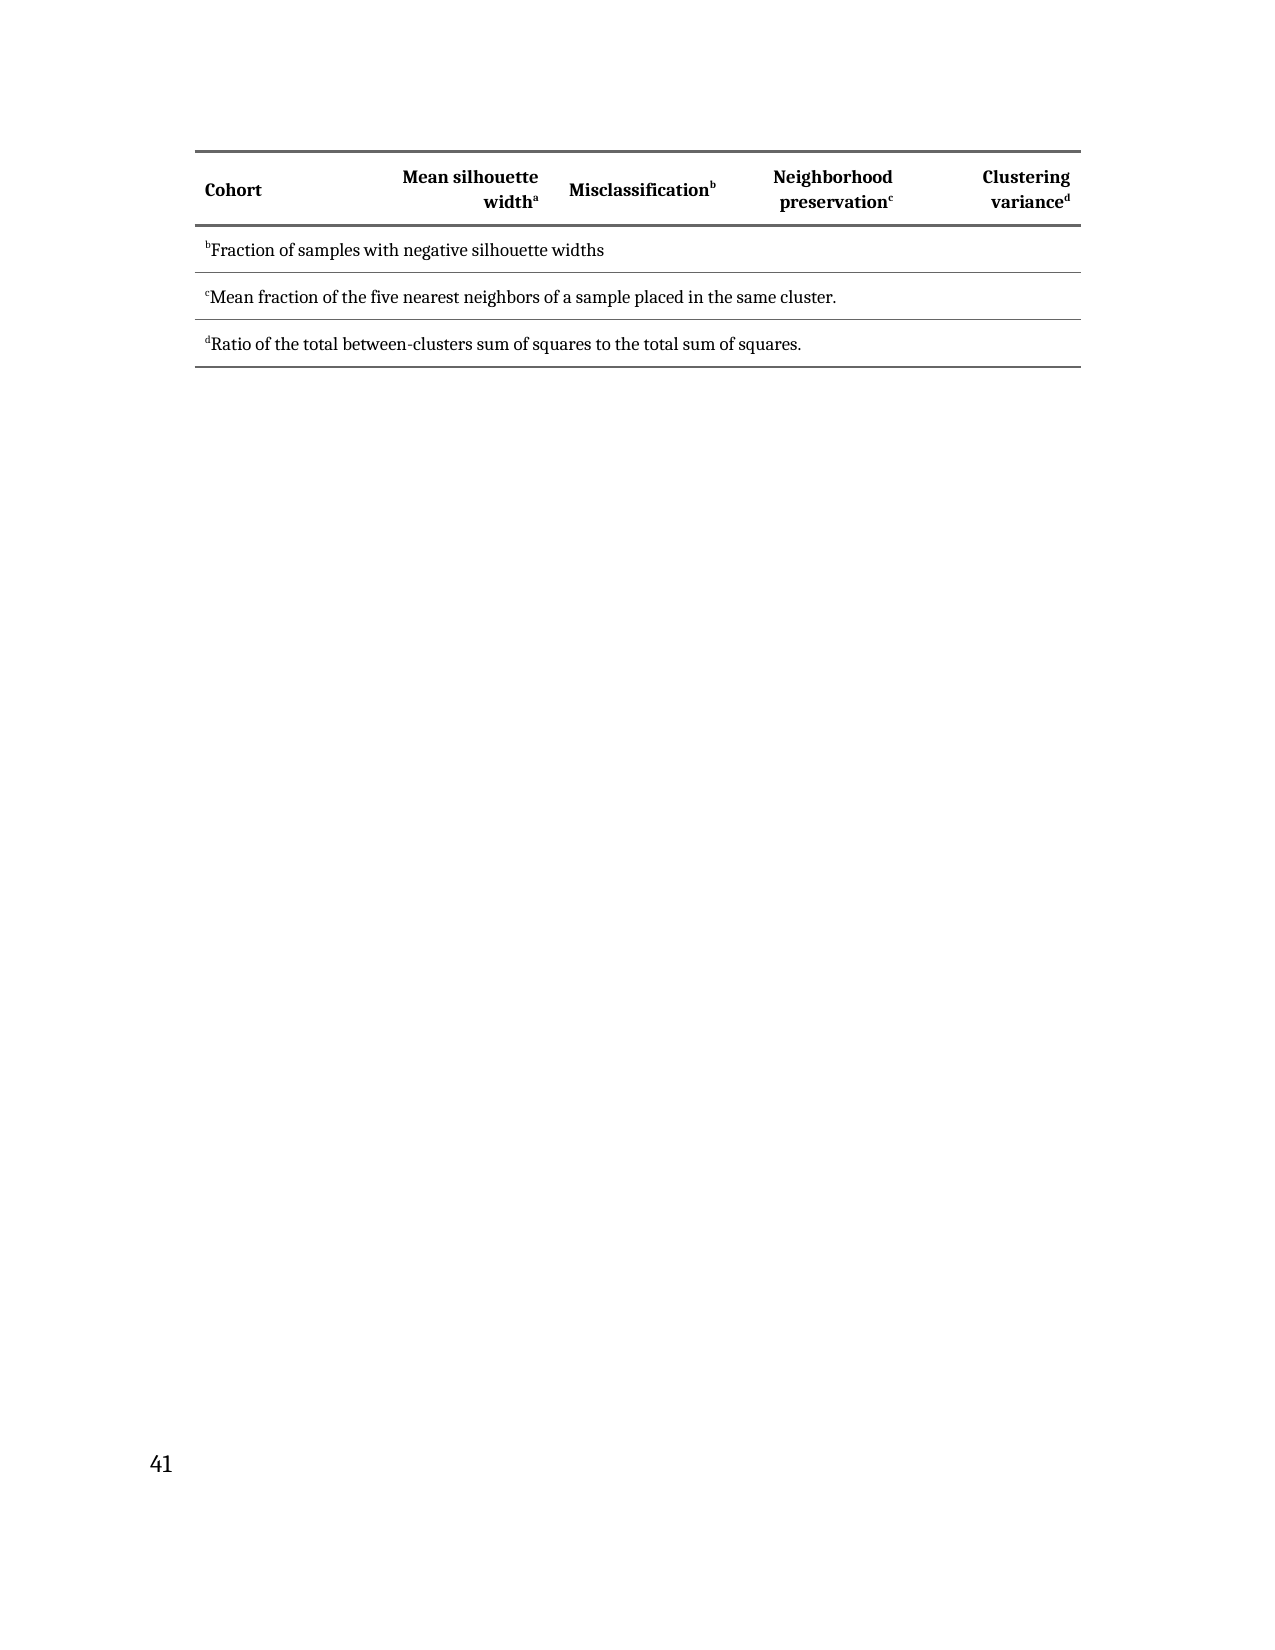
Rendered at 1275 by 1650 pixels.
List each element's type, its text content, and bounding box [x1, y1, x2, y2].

table_cell dRatio of the total between-clusters sum of squares to the total sum of squares. [195, 320, 1081, 366]
table_header Cohort [195, 153, 372, 224]
table_cell cMean fraction of the five nearest neighbors of a sample placed in the same cluster. [195, 273, 1081, 319]
table_header Neighborhood preservationc [726, 153, 903, 224]
table_cell bFraction of samples with negative silhouette widths [195, 227, 1081, 271]
table_header Clustering varianced [903, 153, 1081, 224]
table_header Misclassificationb [549, 153, 726, 224]
table_header Mean silhouette widtha [372, 153, 549, 224]
